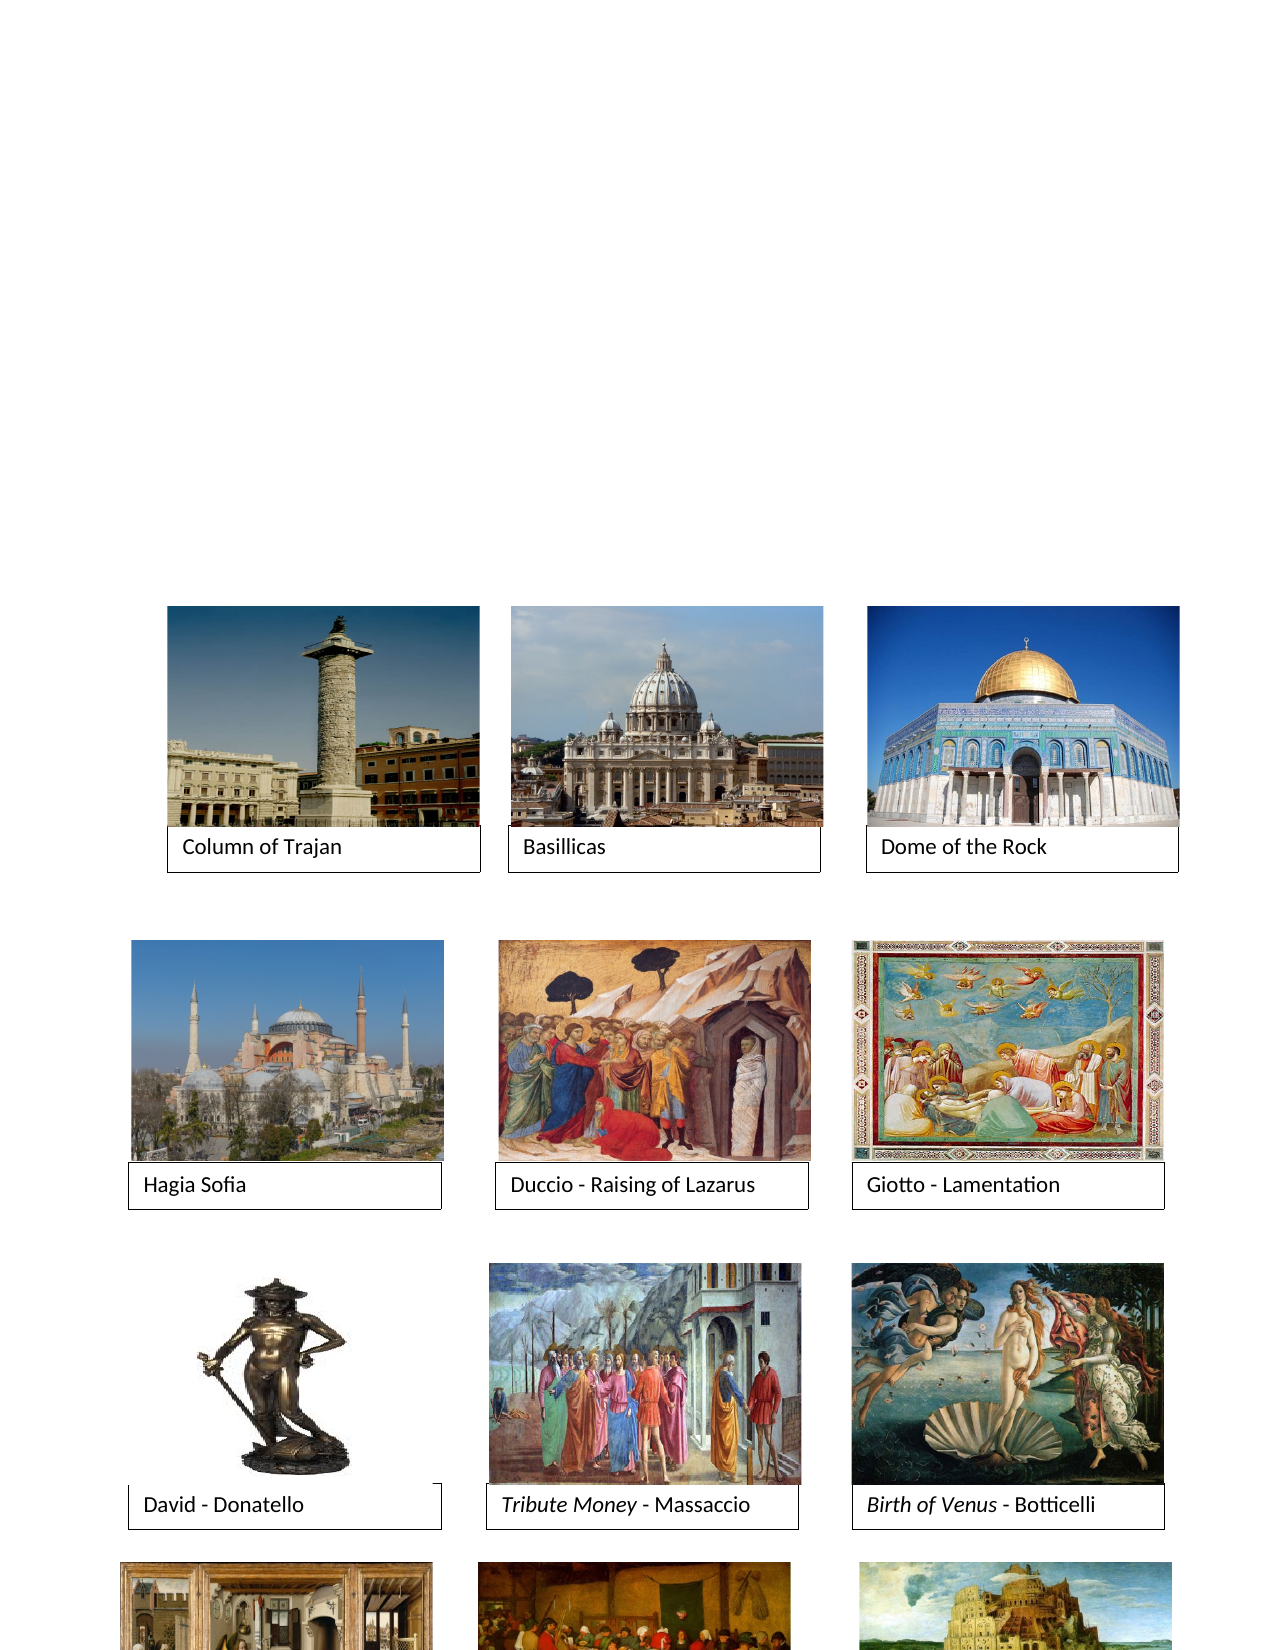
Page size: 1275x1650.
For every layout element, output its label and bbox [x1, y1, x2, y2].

picture [498, 940, 811, 1161]
picture [478, 1562, 791, 1650]
picture [851, 1263, 1164, 1485]
picture [851, 940, 1164, 1161]
picture [489, 1263, 802, 1485]
picture [120, 1562, 433, 1650]
picture [511, 606, 824, 827]
picture [131, 940, 444, 1161]
picture [120, 1263, 433, 1485]
picture [867, 606, 1180, 827]
picture [859, 1562, 1172, 1650]
picture [167, 606, 480, 827]
